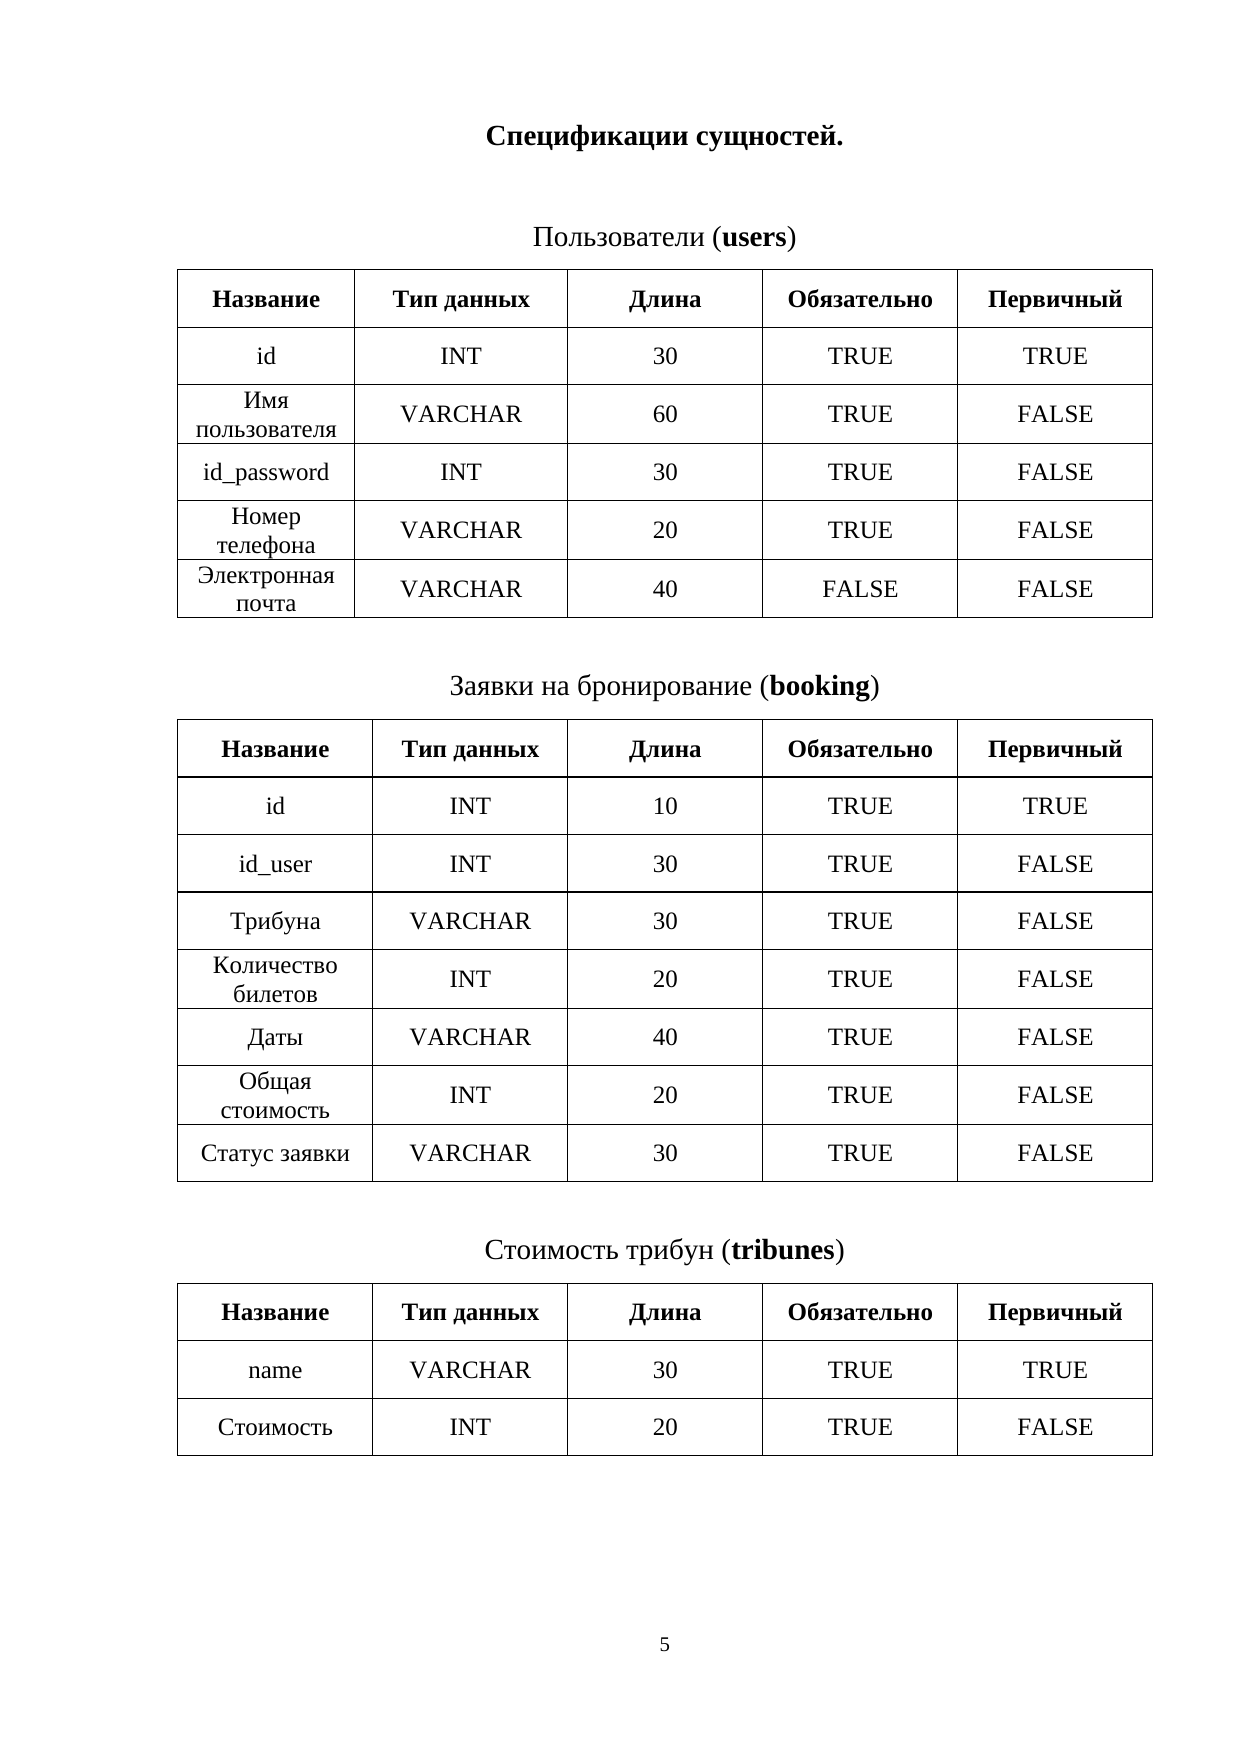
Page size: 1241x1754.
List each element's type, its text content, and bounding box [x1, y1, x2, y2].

table_cell 30 [568, 328, 762, 384]
text Спецификации сущностей. [177, 118, 1152, 152]
table_cell TRUE [763, 778, 957, 834]
table_cell TRUE [763, 950, 957, 1007]
table_cell Количество билетов [178, 950, 372, 1007]
table_cell TRUE [763, 1125, 957, 1181]
table_cell TRUE [763, 444, 957, 500]
table_header Обязательно [763, 270, 957, 327]
table_header Длина [568, 270, 762, 327]
text Заявки на бронирование (booking) [177, 668, 1152, 702]
table_cell 20 [568, 501, 762, 559]
table_cell 20 [568, 1066, 762, 1123]
table_cell TRUE [763, 893, 957, 949]
table_cell FALSE [958, 501, 1152, 559]
table_cell VARCHAR [355, 385, 567, 443]
table_cell FALSE [958, 893, 1152, 949]
table_cell TRUE [958, 778, 1152, 834]
table_cell INT [373, 950, 567, 1007]
table_cell id_user [178, 835, 372, 891]
table_cell Номер телефона [178, 501, 354, 559]
table_header Тип данных [373, 720, 567, 776]
table_cell id [178, 328, 354, 384]
table_header Длина [568, 1284, 762, 1340]
table_cell Стоимость [178, 1399, 372, 1455]
table_cell INT [355, 444, 567, 500]
table_cell INT [373, 1399, 567, 1455]
table_cell INT [373, 835, 567, 891]
table_cell 40 [568, 1009, 762, 1065]
table_cell 20 [568, 950, 762, 1007]
table_cell INT [373, 1066, 567, 1123]
table_header Обязательно [763, 1284, 957, 1340]
table_cell FALSE [958, 1125, 1152, 1181]
table_cell INT [373, 778, 567, 834]
table_cell FALSE [958, 560, 1152, 617]
table_cell TRUE [763, 1009, 957, 1065]
table_cell name [178, 1341, 372, 1398]
table_cell VARCHAR [373, 1341, 567, 1398]
table_cell 60 [568, 385, 762, 443]
text Пользователи (users) [177, 219, 1152, 252]
table_cell Даты [178, 1009, 372, 1065]
table_cell 30 [568, 444, 762, 500]
table_cell FALSE [958, 444, 1152, 500]
table_cell Статус заявки [178, 1125, 372, 1181]
table_cell TRUE [763, 501, 957, 559]
table_header Название [178, 720, 372, 776]
table_header Обязательно [763, 720, 957, 776]
table_cell Трибуна [178, 893, 372, 949]
table_header Первичный [958, 270, 1152, 327]
table_cell 20 [568, 1399, 762, 1455]
table_cell 30 [568, 835, 762, 891]
table_cell 40 [568, 560, 762, 617]
table_cell TRUE [958, 328, 1152, 384]
table_cell FALSE [958, 385, 1152, 443]
table_header Тип данных [355, 270, 567, 327]
table_cell FALSE [958, 1399, 1152, 1455]
table_cell TRUE [763, 1066, 957, 1123]
table_header Первичный [958, 720, 1152, 776]
table_cell Общая стоимость [178, 1066, 372, 1123]
table_header Длина [568, 720, 762, 776]
table_cell TRUE [763, 1399, 957, 1455]
table_cell TRUE [763, 328, 957, 384]
table_cell FALSE [958, 950, 1152, 1007]
table_cell 30 [568, 1125, 762, 1181]
table_cell 30 [568, 893, 762, 949]
table_cell TRUE [763, 835, 957, 891]
table_cell VARCHAR [373, 1125, 567, 1181]
table_cell FALSE [958, 835, 1152, 891]
table_cell VARCHAR [355, 560, 567, 617]
table_header Название [178, 270, 354, 327]
table_cell TRUE [958, 1341, 1152, 1398]
table_cell FALSE [958, 1066, 1152, 1123]
table_cell Имя пользователя [178, 385, 354, 443]
table_cell VARCHAR [355, 501, 567, 559]
table_header Тип данных [373, 1284, 567, 1340]
table_header Название [178, 1284, 372, 1340]
table_header Первичный [958, 1284, 1152, 1340]
table_cell VARCHAR [373, 893, 567, 949]
table_cell id [178, 778, 372, 834]
table_cell 30 [568, 1341, 762, 1398]
text Стоимость трибун (tribunes) [177, 1232, 1152, 1266]
table_cell TRUE [763, 385, 957, 443]
table_cell VARCHAR [373, 1009, 567, 1065]
table_cell TRUE [763, 1341, 957, 1398]
table_cell INT [355, 328, 567, 384]
table_cell 10 [568, 778, 762, 834]
table_cell FALSE [958, 1009, 1152, 1065]
table_cell Электронная почта [178, 560, 354, 617]
table_cell FALSE [763, 560, 957, 617]
table_cell id_password [178, 444, 354, 500]
